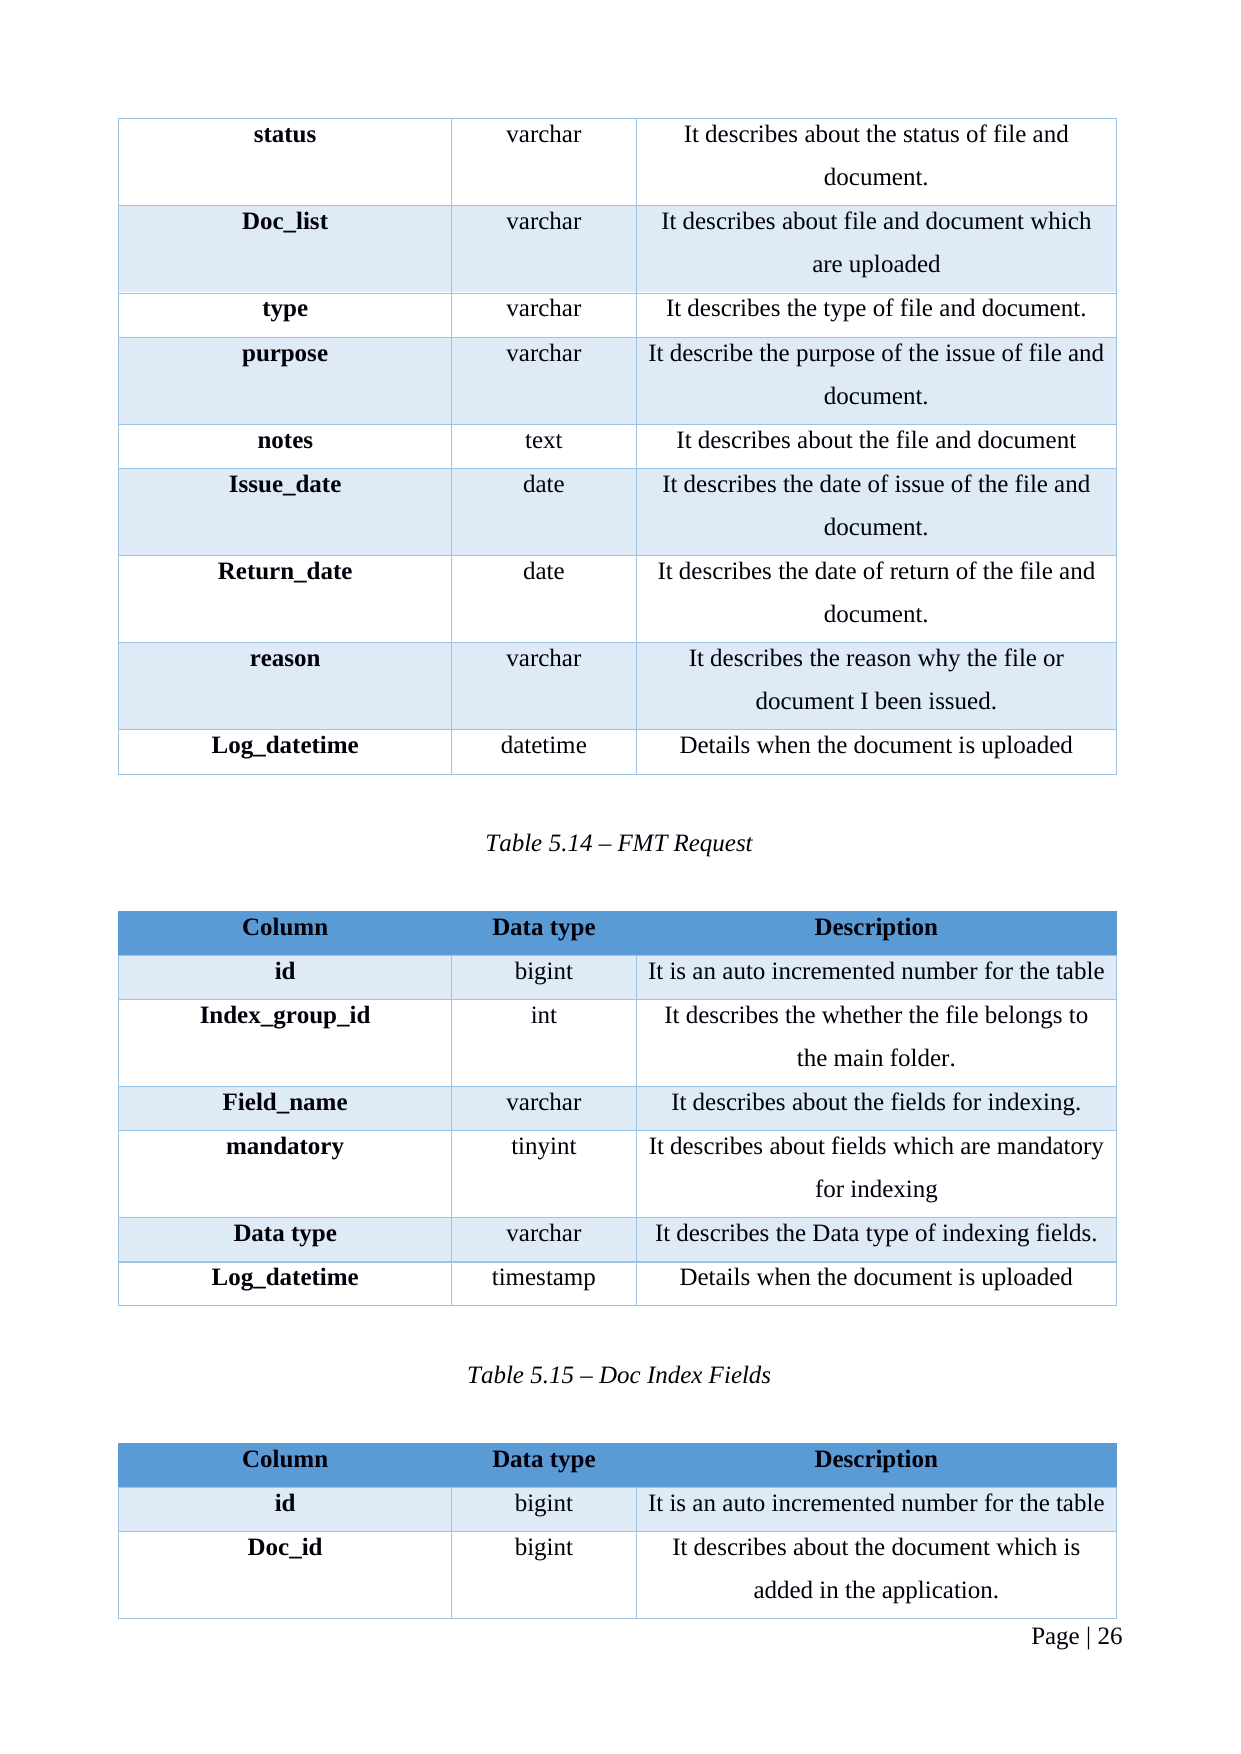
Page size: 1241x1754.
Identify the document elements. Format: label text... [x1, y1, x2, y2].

table_cell It describes the Data type of indexing fields. [637, 1218, 1116, 1261]
table_cell varchar [452, 119, 636, 205]
table_cell It is an auto incremented number for the table [637, 956, 1116, 999]
table_cell notes [119, 425, 451, 468]
table_cell Doc_list [119, 206, 451, 292]
table_cell id [119, 956, 451, 999]
table_cell Issue_date [119, 469, 451, 555]
table_cell varchar [452, 1087, 636, 1130]
table_cell datetime [452, 730, 636, 773]
table_cell bigint [452, 1532, 636, 1618]
table_cell It describes about the fields for indexing. [637, 1087, 1116, 1130]
table_cell bigint [452, 956, 636, 999]
table_cell varchar [452, 206, 636, 292]
table_cell Data type [119, 1218, 451, 1261]
table_cell status [119, 119, 451, 205]
table_header Data type [452, 1444, 636, 1487]
table_cell It describes the date of issue of the file and document. [637, 469, 1116, 555]
table_cell It describes the reason why the file or document I been issued. [637, 643, 1116, 729]
table_cell It describes the whether the file belongs to the main folder. [637, 1000, 1116, 1086]
table_cell It describes about the status of file and document. [637, 119, 1116, 205]
table_cell It describe the purpose of the issue of file and document. [637, 338, 1116, 424]
table_header Column [119, 1444, 451, 1487]
table_cell Index_group_id [119, 1000, 451, 1086]
table_cell timestamp [452, 1263, 636, 1305]
table_header Column [119, 912, 451, 955]
table_cell text [452, 425, 636, 468]
table_cell It describes about the file and document [637, 425, 1116, 468]
table_cell mandatory [119, 1131, 451, 1217]
table_cell Details when the document is uploaded [637, 730, 1116, 773]
table_cell Details when the document is uploaded [637, 1263, 1116, 1305]
table_cell date [452, 556, 636, 642]
table_header Description [637, 912, 1116, 955]
table_cell varchar [452, 1218, 636, 1261]
table_cell It describes the type of file and document. [637, 294, 1116, 337]
table_cell varchar [452, 294, 636, 337]
table_cell It describes about fields which are mandatory for indexing [637, 1131, 1116, 1217]
table_cell It describes the date of return of the file and document. [637, 556, 1116, 642]
table_cell varchar [452, 643, 636, 729]
table_cell It describes about file and document which are uploaded [637, 206, 1116, 292]
table_cell purpose [119, 338, 451, 424]
table_cell id [119, 1488, 451, 1531]
table_cell type [119, 294, 451, 337]
table_header Description [637, 1444, 1116, 1487]
table_cell Doc_id [119, 1532, 451, 1618]
table_cell Log_datetime [119, 1263, 451, 1305]
table_cell It describes about the document which is added in the application. [637, 1532, 1116, 1618]
table_cell int [452, 1000, 636, 1086]
table_cell Return_date [119, 556, 451, 642]
table_cell reason [119, 643, 451, 729]
table_cell Field_name [119, 1087, 451, 1130]
table_cell bigint [452, 1488, 636, 1531]
table_cell Log_datetime [119, 730, 451, 773]
table_header Data type [452, 912, 636, 955]
table_cell It is an auto incremented number for the table [637, 1488, 1116, 1531]
table_cell varchar [452, 338, 636, 424]
table_cell tinyint [452, 1131, 636, 1217]
table_cell date [452, 469, 636, 555]
